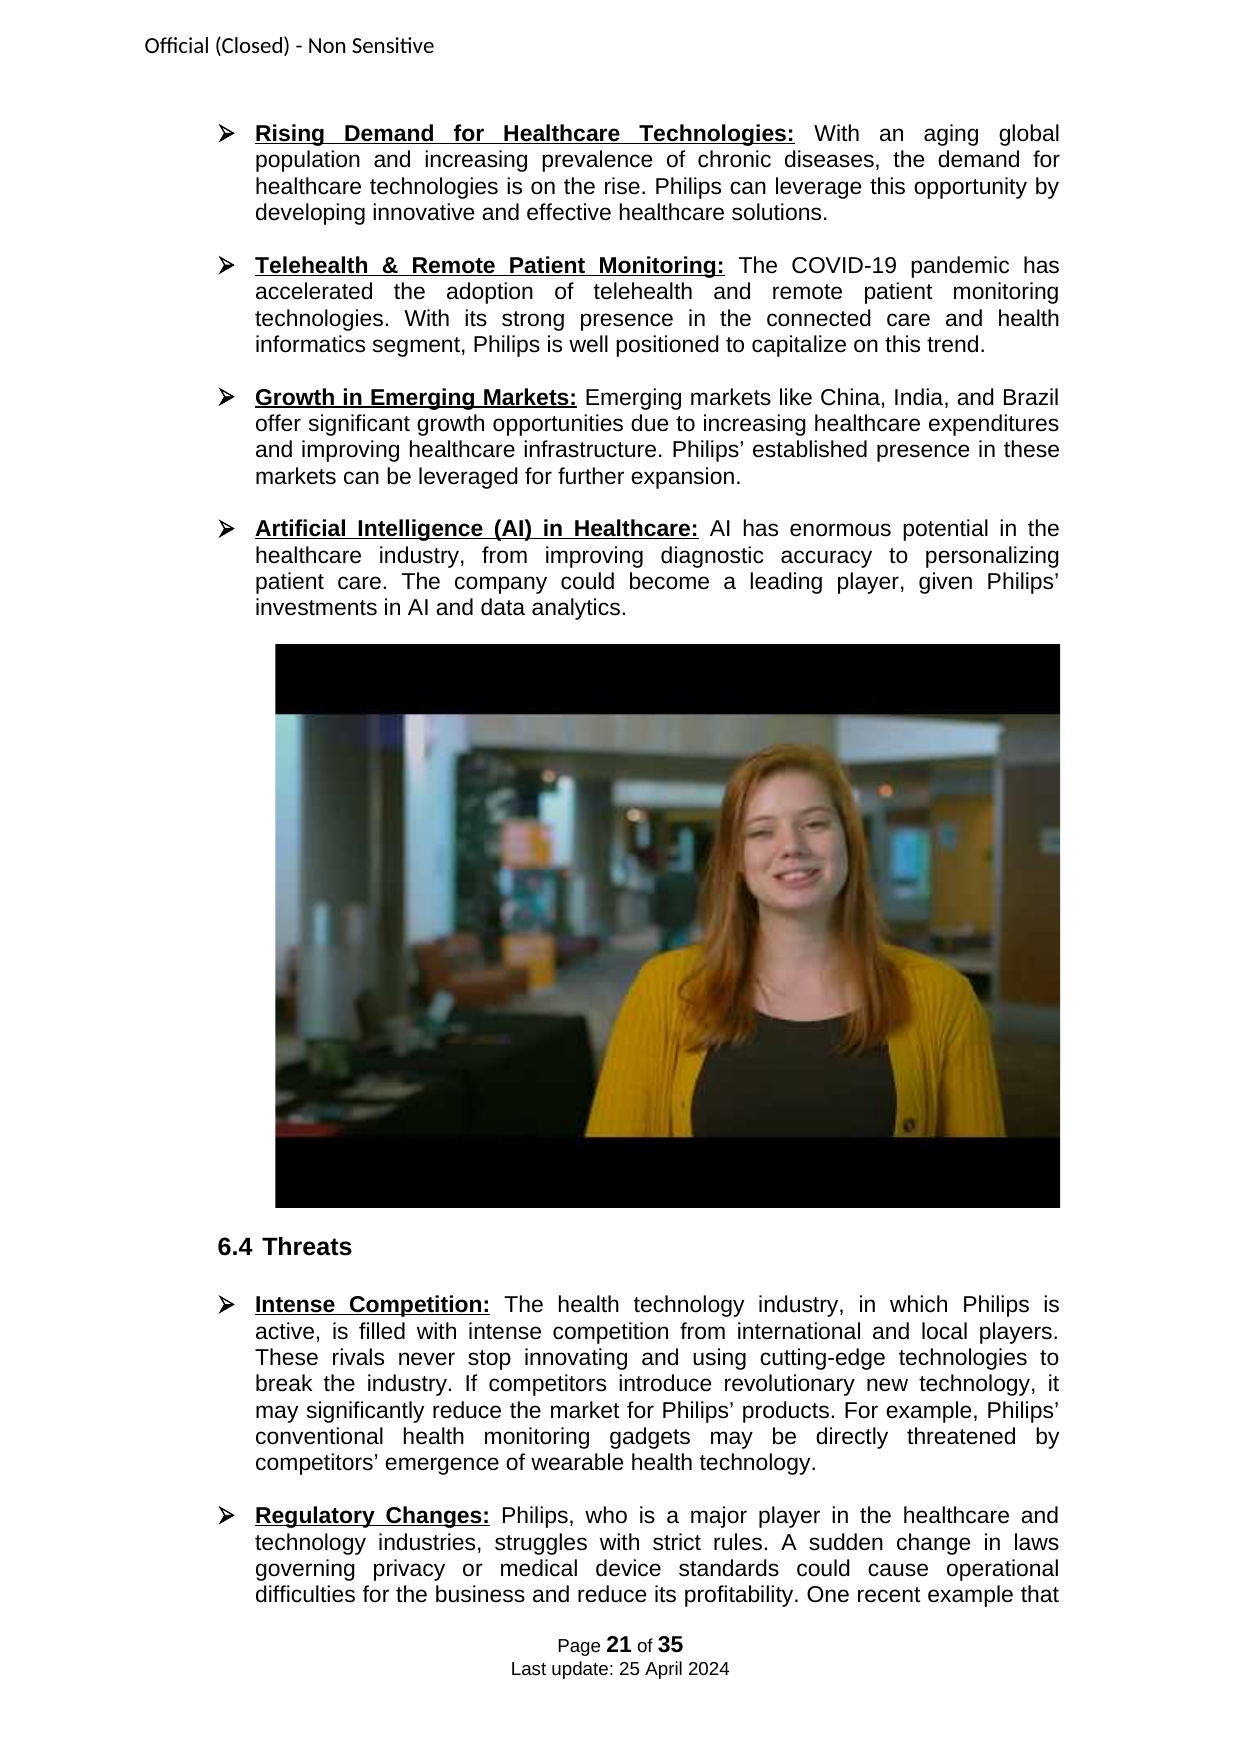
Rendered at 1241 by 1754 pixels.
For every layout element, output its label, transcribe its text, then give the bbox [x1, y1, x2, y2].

list Telehealth & Remote Patient Monitoring: The COVID-19 pandemic has accelerated the adoption of telehealth and remote patient monitoring technologies. With its strong presence in the connected care and health informatics segment, Philips is well positioned to capitalize on this trend. [217, 252, 1060, 357]
list Rising Demand for Healthcare Technologies: With an aging global population and increasing prevalence of chronic diseases, the demand for healthcare technologies is on the rise. Philips can leverage this opportunity by developing innovative and effective healthcare solutions. [217, 120, 1060, 225]
list Intense Competition: The health technology industry, in which Philips is active, is filled with intense competition from international and local players. These rivals never stop innovating and using cutting-edge technologies to break the industry. If competitors introduce revolutionary new technology, it may significantly reduce the market for Philips’ products. For example, Philips’ conventional health monitoring gadgets may be directly threatened by competitors’ emergence of wearable health technology. [217, 1291, 1060, 1476]
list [217, 1502, 1060, 1607]
picture [275, 644, 1061, 1208]
subtitle Threats [217, 1232, 1060, 1261]
list Growth in Emerging Markets: Emerging markets like China, India, and Brazil offer significant growth opportunities due to increasing healthcare expenditures and improving healthcare infrastructure. Philips’ established presence in these markets can be leveraged for further expansion. [217, 383, 1060, 489]
list Artificial Intelligence (AI) in Healthcare: AI has enormous potential in the healthcare industry, from improving diagnostic accuracy to personalizing patient care. The company could become a leading player, given Philips’ investments in AI and data analytics. [217, 515, 1060, 621]
